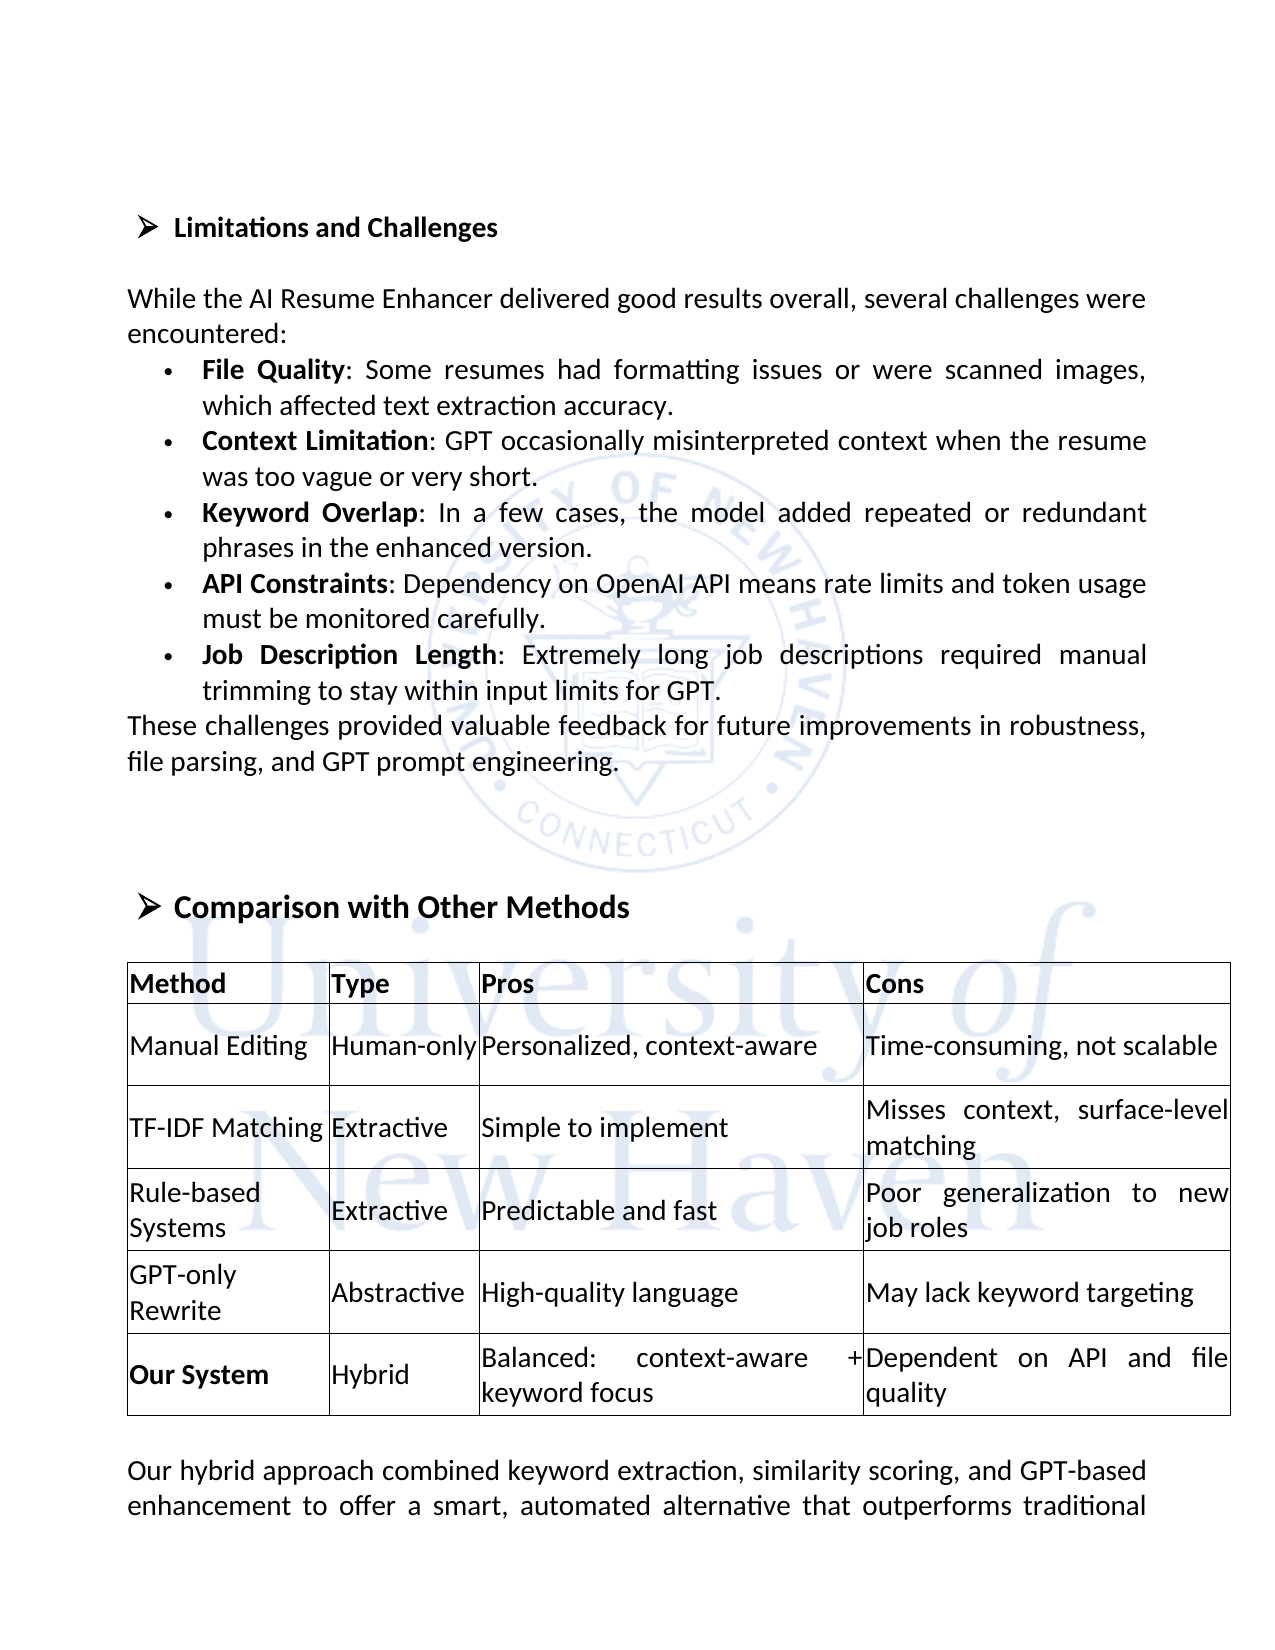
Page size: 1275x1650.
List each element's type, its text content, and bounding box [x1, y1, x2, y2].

text While the AI Resume Enhancer delivered good results overall, several challenges were encountered: [127, 280, 1148, 351]
table_cell GPT-only Rewrite [128, 1251, 329, 1333]
list Limitations and Challenges [136, 209, 1148, 244]
table_cell Poor generalization to new job roles [864, 1169, 1230, 1250]
list Keyword Overlap: In a few cases, the model added repeated or redundant phrases in the enhanced version. [164, 494, 1148, 565]
table_cell May lack keyword targeting [864, 1251, 1230, 1333]
table_cell Hybrid [330, 1334, 479, 1415]
table_cell Dependent on API and file quality [864, 1334, 1230, 1415]
table_cell Extractive [330, 1086, 479, 1168]
table_cell Our System [128, 1334, 329, 1415]
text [127, 1452, 1148, 1523]
table_cell Time-consuming, not scalable [864, 1004, 1230, 1085]
table_cell High-quality language [480, 1251, 863, 1333]
table_cell Rule-based Systems [128, 1169, 329, 1250]
table_cell TF-IDF Matching [128, 1086, 329, 1168]
table_cell Extractive [330, 1169, 479, 1250]
table_cell Predictable and fast [480, 1169, 863, 1250]
table_header Pros [480, 963, 863, 1003]
table_cell Personalized, context-aware [480, 1004, 863, 1085]
text These challenges provided valuable feedback for future improvements in robustness, file parsing, and GPT prompt engineering. [127, 707, 1148, 779]
table_header Cons [864, 963, 1230, 1003]
list Job Description Length: Extremely long job descriptions required manual trimming to stay within input limits for GPT. [164, 636, 1148, 707]
table_cell Abstractive [330, 1251, 479, 1333]
table_cell Manual Editing [128, 1004, 329, 1085]
table_header Type [330, 963, 479, 1003]
table_cell Simple to implement [480, 1086, 863, 1168]
list API Constraints: Dependency on OpenAI API means rate limits and token usage must be monitored carefully. [164, 565, 1148, 636]
list File Quality: Some resumes had formatting issues or were scanned images, which affected text extraction accuracy. [164, 351, 1148, 422]
table_cell Balanced: context-aware + keyword focus [480, 1334, 863, 1415]
table_cell Human-only [330, 1004, 479, 1085]
table_header Method [128, 963, 329, 1003]
list Comparison with Other Methods [136, 886, 1148, 926]
list Context Limitation: GPT occasionally misinterpreted context when the resume was too vague or very short. [164, 422, 1148, 494]
table_cell Misses context, surface-level matching [864, 1086, 1230, 1168]
